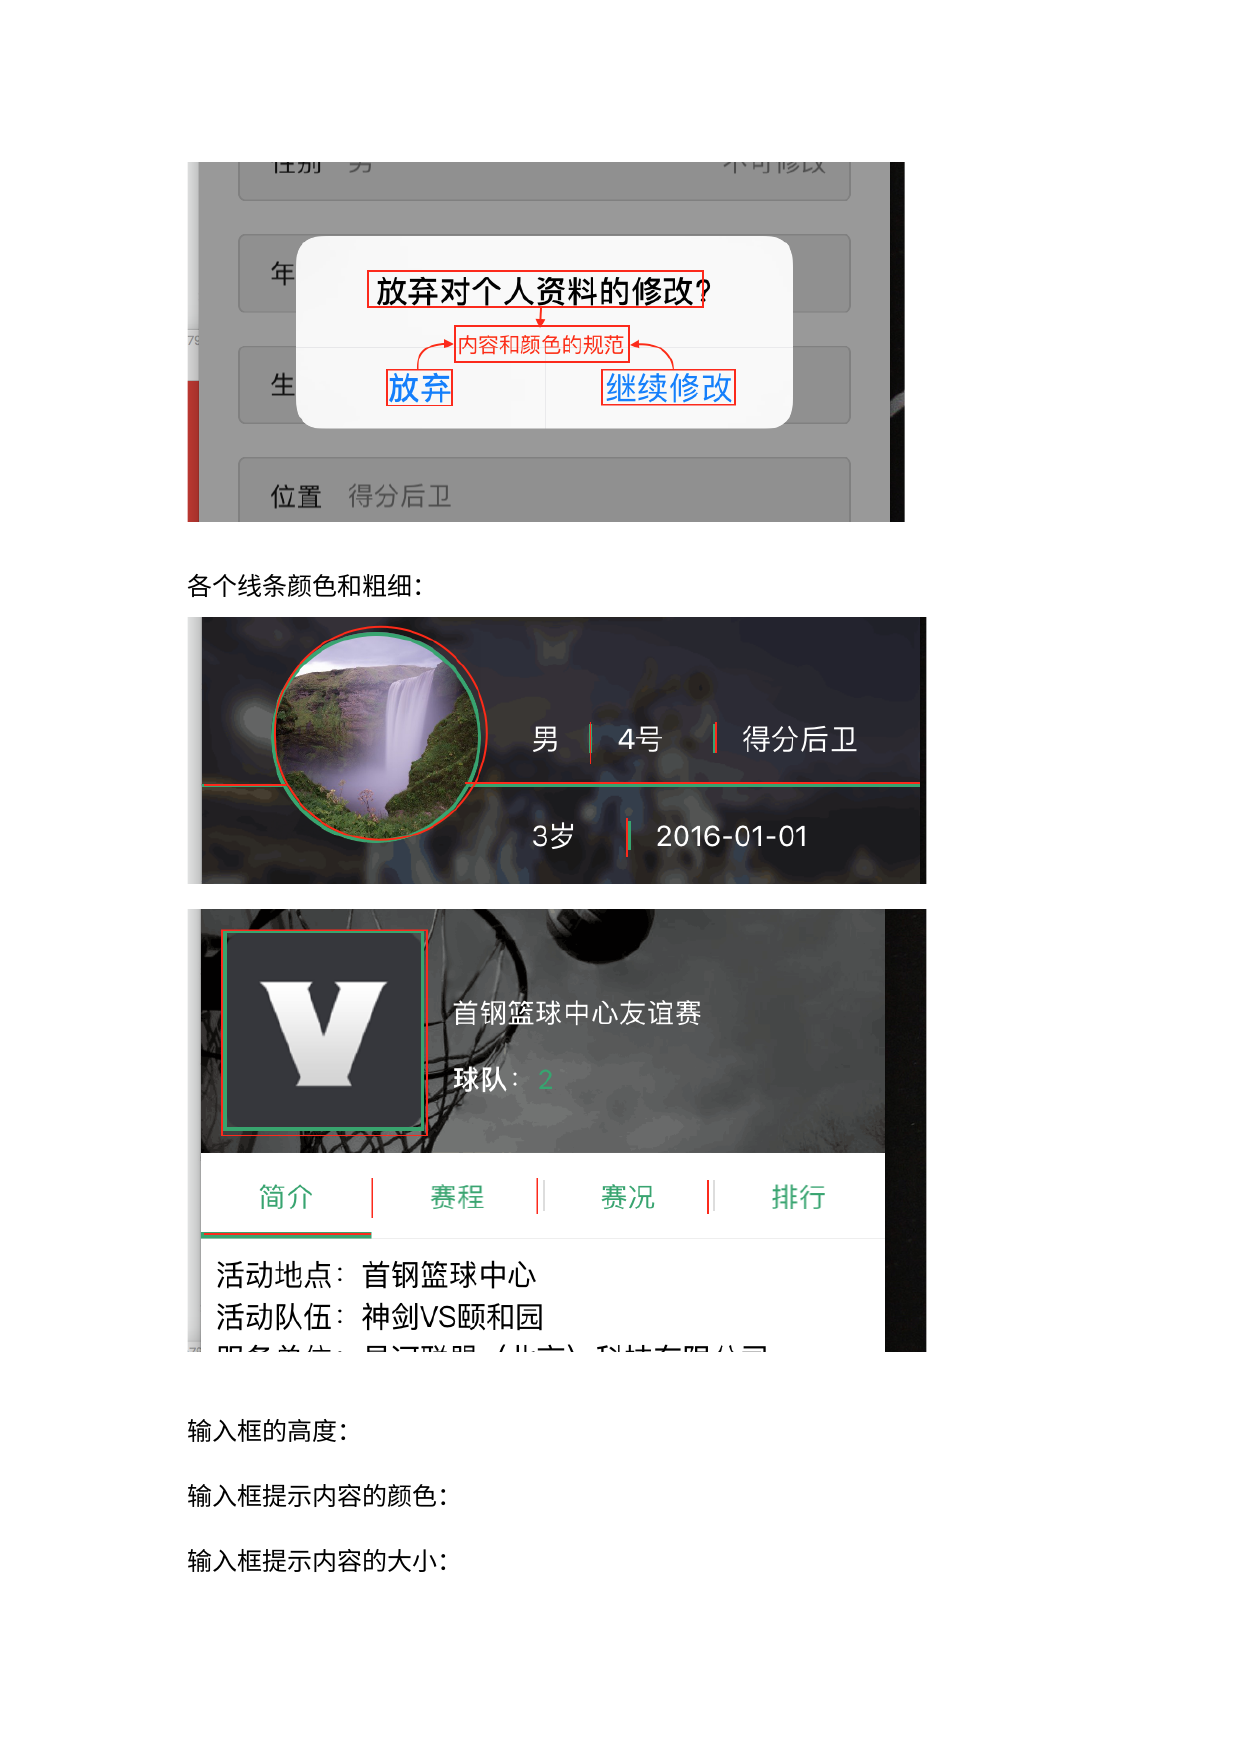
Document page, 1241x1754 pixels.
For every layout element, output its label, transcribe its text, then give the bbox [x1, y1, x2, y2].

text 输入框提示内容的颜色： [187, 1462, 1053, 1527]
picture [187, 162, 905, 522]
picture [187, 617, 927, 884]
picture [187, 909, 927, 1352]
text 输入框的高度： [187, 1397, 1053, 1462]
text 输入框提示内容的大小： [187, 1527, 1053, 1592]
text 各个线条颜色和粗细： [187, 552, 1053, 617]
